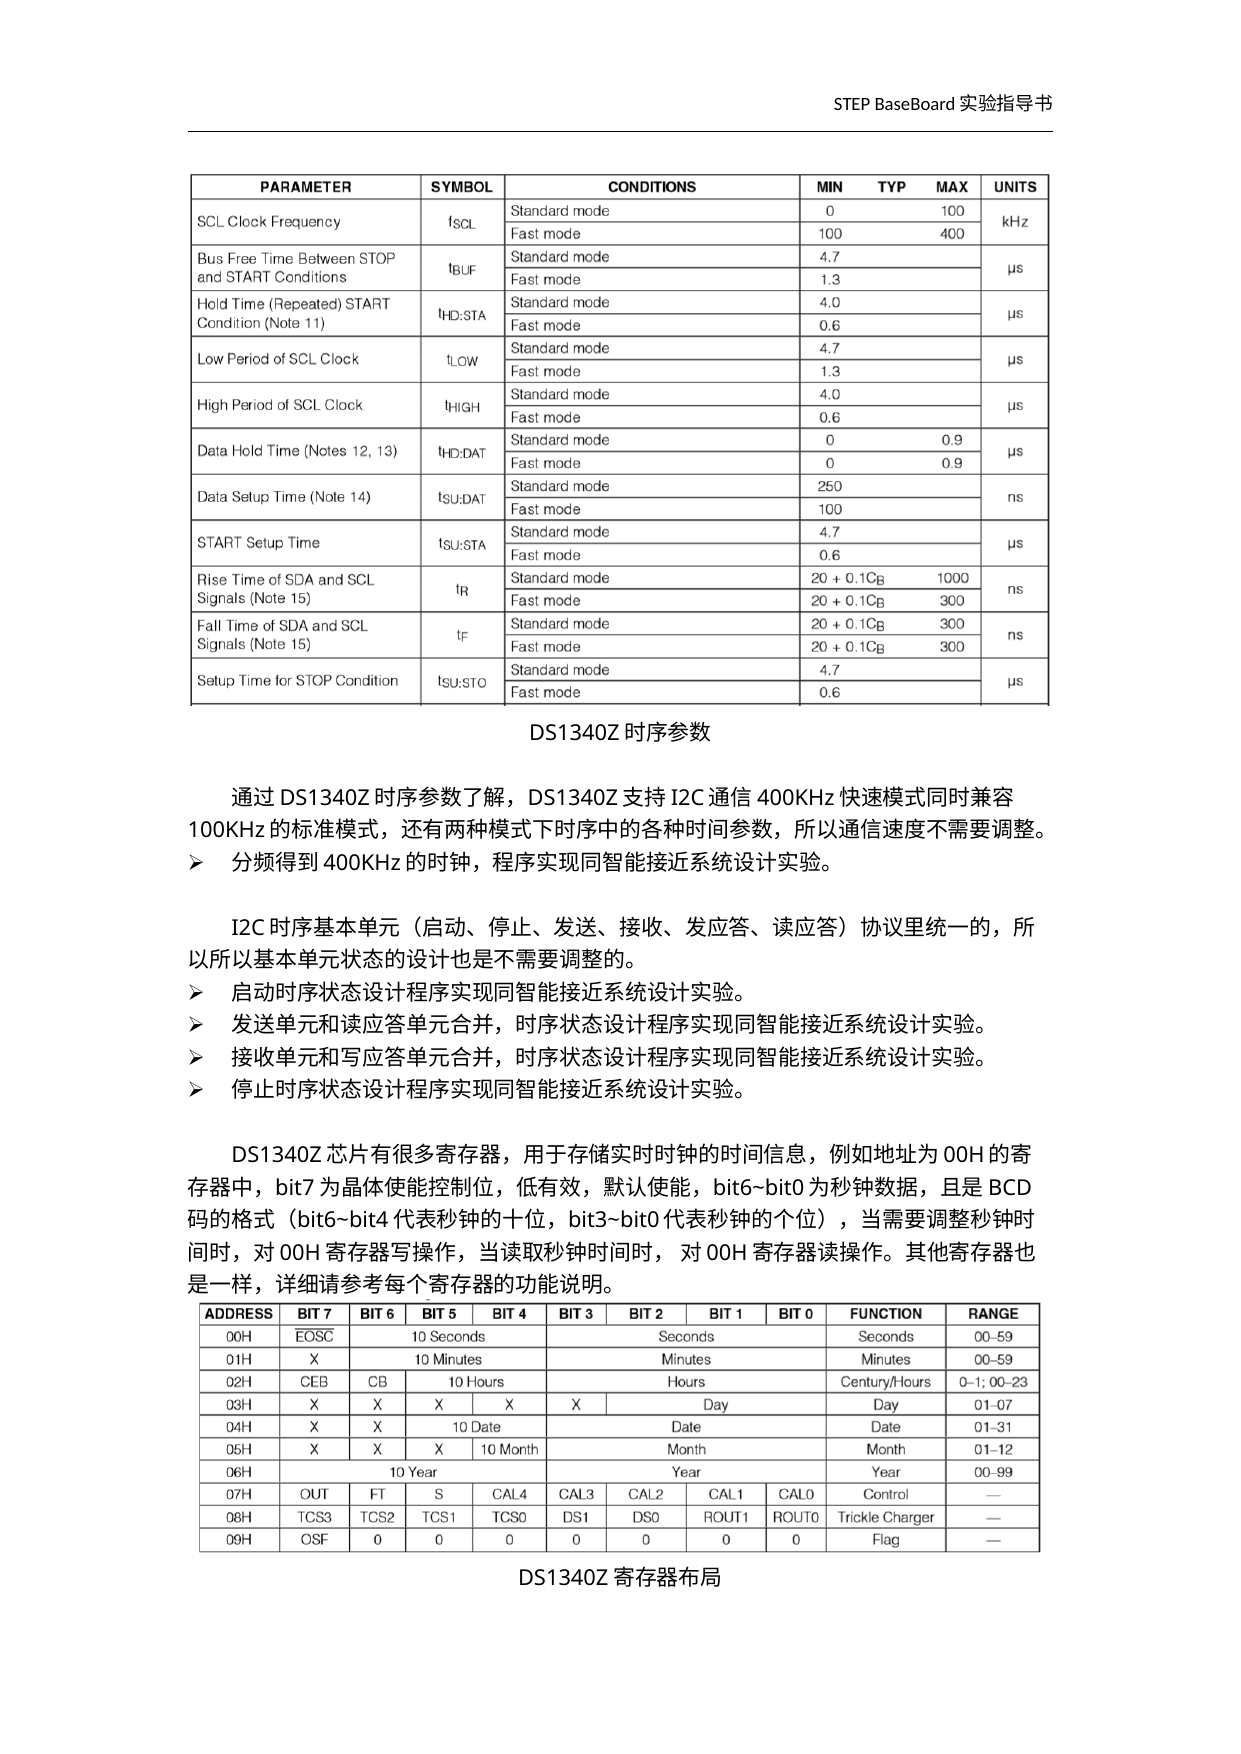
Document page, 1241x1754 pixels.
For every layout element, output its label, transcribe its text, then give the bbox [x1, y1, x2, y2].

text DS1340Z寄存器布局 [187, 1559, 1053, 1592]
text DS1340Z时序参数 [187, 714, 1053, 747]
picture [187, 171, 1053, 706]
list 启动时序状态设计程序实现同智能接近系统设计实验。 [187, 974, 1053, 1007]
text 通过DS1340Z时序参数了解，DS1340Z支持I2C通信400KHz快速模式同时兼容100KHz的标准模式，还有两种模式下时序中的各种时间参数，所以通信速度不需要调整。 [187, 779, 1053, 844]
text DS1340Z芯片有很多寄存器，用于存储实时时钟的时间信息，例如地址为00H的寄存器中，bit7为晶体使能控制位，低有效，默认使能，bit6~bit0为秒钟数据，且是BCD码的格式（bit6~bit4代表秒钟的十位，bit3~bit0代表秒钟的个位），当需要调整秒钟时间时，对00H寄存器写操作，当读取秒钟时间时， 对00H寄存器读操作。其他寄存器也是一样，详细请参考每个寄存器的功能说明。 [187, 1137, 1053, 1299]
picture [196, 1299, 1044, 1556]
text I2C时序基本单元（启动、停止、发送、接收、发应答、读应答）协议里统一的，所以所以基本单元状态的设计也是不需要调整的。 [187, 909, 1053, 974]
list 停止时序状态设计程序实现同智能接近系统设计实验。 [187, 1072, 1053, 1104]
list 接收单元和写应答单元合并，时序状态设计程序实现同智能接近系统设计实验。 [187, 1039, 1053, 1072]
list 发送单元和读应答单元合并，时序状态设计程序实现同智能接近系统设计实验。 [187, 1007, 1053, 1039]
list 分频得到400KHz的时钟，程序实现同智能接近系统设计实验。 [187, 844, 1053, 877]
